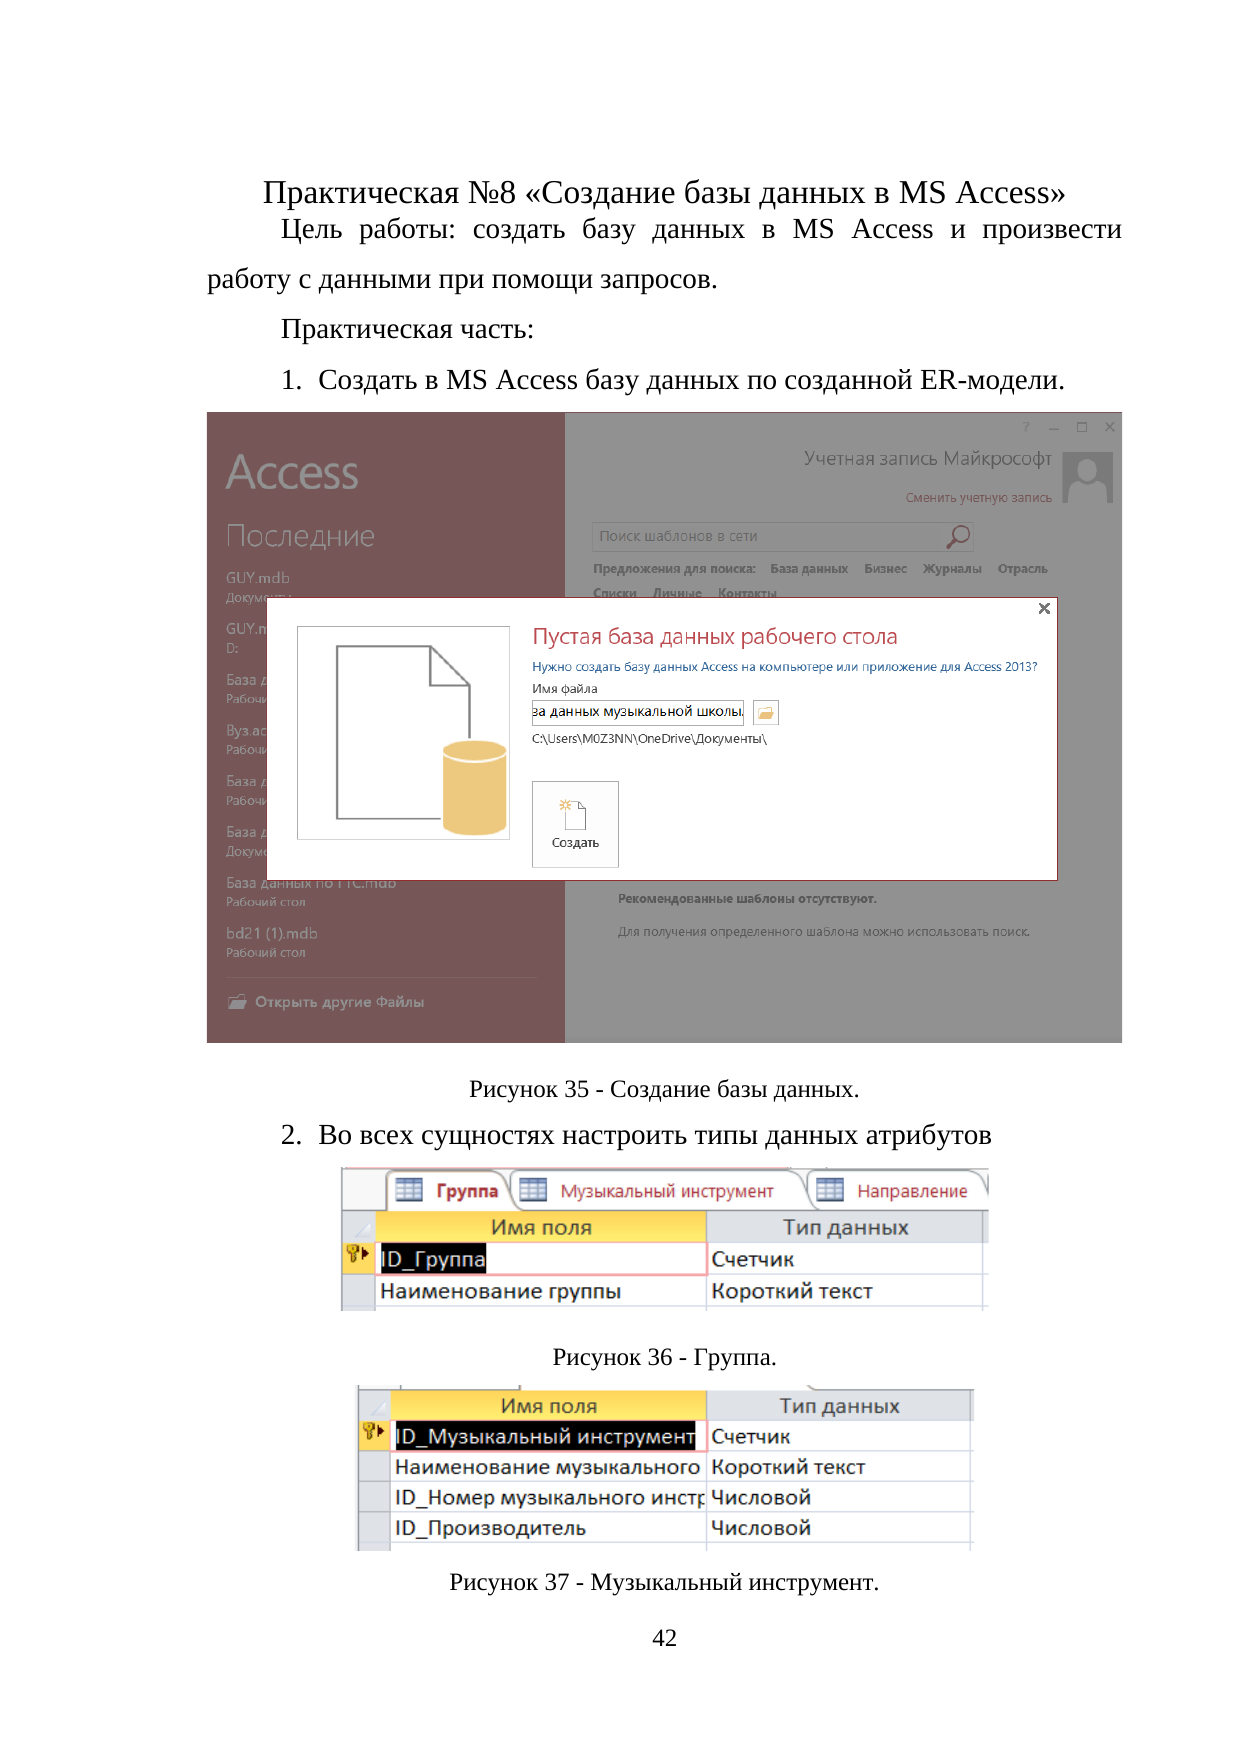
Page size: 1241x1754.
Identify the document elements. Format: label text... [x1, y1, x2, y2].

picture [206, 412, 1123, 1043]
subtitle Практическая №8 «Создание базы данных в MS Access» [207, 173, 1122, 211]
picture [354, 1385, 975, 1551]
list Создать в MS Access базу данных по созданной ER-модели. [281, 362, 1122, 396]
text Практическая часть: [207, 312, 1122, 345]
picture [340, 1167, 989, 1311]
text Цель работы: создать базу данных в MS Access и произвести работу с данными при помощи запросов. [207, 211, 1122, 295]
list Во всех сущностях настроить типы данных атрибутов [281, 1117, 1122, 1151]
